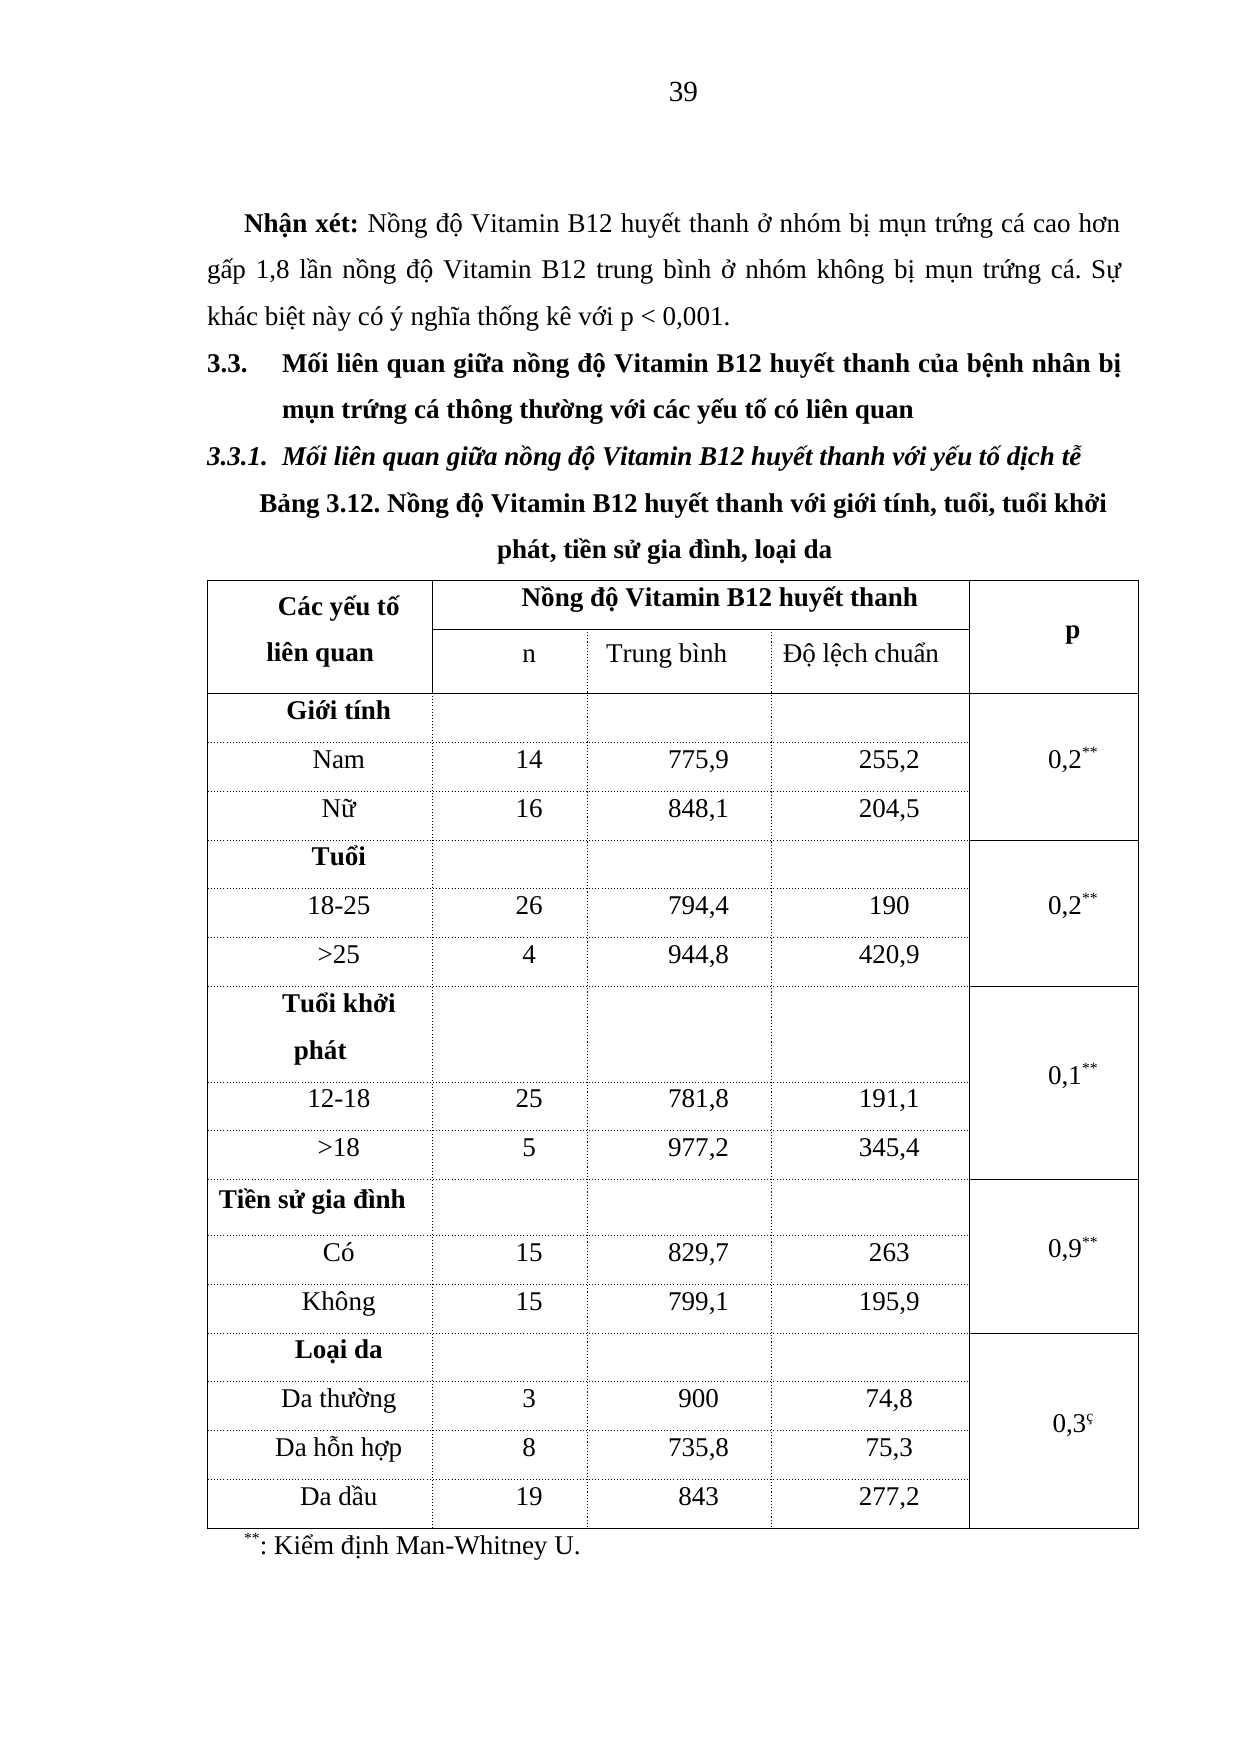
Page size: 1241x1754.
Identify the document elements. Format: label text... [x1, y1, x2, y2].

table_cell 0,3ç [970, 1334, 1138, 1528]
table_cell 18-25 [208, 888, 433, 937]
text **: Kiểm định Man-Whitney U. [207, 1529, 1122, 1560]
table_cell Loại da [208, 1333, 433, 1381]
text Bảng 3.12. Nồng độ Vitamin B12 huyết thanh với giới tính, tuổi, tuổi khởi phát, tiền sử gia đình, loại da [207, 487, 1122, 564]
table_cell [588, 840, 771, 888]
table_cell 829,7 [588, 1235, 771, 1283]
table_cell n [433, 630, 588, 693]
table_cell Da dầu [208, 1479, 433, 1528]
table_cell 420,9 [771, 937, 969, 986]
table_cell Có [208, 1235, 433, 1283]
table_cell Nam [208, 742, 433, 791]
table_cell 191,1 [771, 1082, 969, 1130]
table_cell [771, 840, 969, 888]
table_cell 12-18 [208, 1082, 433, 1130]
table_header Các yếu tố liên quan [208, 581, 432, 693]
table_cell 277,2 [771, 1479, 969, 1528]
table_cell [433, 1333, 588, 1381]
table_cell Tiền sử gia đình [208, 1179, 433, 1235]
table_cell 775,9 [588, 742, 771, 791]
table_cell Độ lệch chuẩn [771, 630, 969, 693]
table_cell [433, 1179, 588, 1235]
table_cell Giới tính [208, 694, 433, 742]
table_cell 843 [588, 1479, 771, 1528]
table_cell 944,8 [588, 937, 771, 986]
table_cell 781,8 [588, 1082, 771, 1130]
table_cell 900 [588, 1381, 771, 1430]
table_header p [970, 581, 1138, 693]
table_cell 190 [771, 888, 969, 937]
table_header Nồng độ Vitamin B12 huyết thanh [433, 581, 969, 629]
table_cell Tuổi [208, 840, 433, 888]
table_cell 25 [433, 1082, 588, 1130]
table_cell 15 [433, 1284, 588, 1332]
table_cell [588, 1333, 771, 1381]
table_cell 3 [433, 1381, 588, 1430]
table_cell [433, 840, 588, 888]
text Nhận xét: Nồng độ Vitamin B12 huyết thanh ở nhóm bị mụn trứng cá cao hơn gấp 1,8 lần nồng độ Vitamin B12 trung bình ở nhóm không bị mụn trứng cá. Sự khác biệt này có ý nghĩa thống kê với p < 0,001. [207, 207, 1122, 331]
table_cell 15 [433, 1235, 588, 1283]
table_cell 204,5 [771, 791, 969, 839]
table_cell 977,2 [588, 1130, 771, 1179]
table_cell 794,4 [588, 888, 771, 937]
table_cell [771, 694, 969, 742]
table_cell Không [208, 1284, 433, 1332]
table_cell 345,4 [771, 1130, 969, 1179]
table_cell 255,2 [771, 742, 969, 791]
table_cell 0,9** [970, 1180, 1138, 1332]
table_cell [588, 986, 771, 1082]
table_cell 0,2** [970, 841, 1138, 986]
table_cell Da thường [208, 1381, 433, 1430]
table_cell Nữ [208, 791, 433, 839]
table_cell 5 [433, 1130, 588, 1179]
table_cell [771, 986, 969, 1082]
table_cell >25 [208, 937, 433, 986]
table_cell 26 [433, 888, 588, 937]
table_cell 848,1 [588, 791, 771, 839]
table_cell 16 [433, 791, 588, 839]
table_cell [588, 1179, 771, 1235]
table_cell 263 [771, 1235, 969, 1283]
table_cell [433, 694, 588, 742]
table_cell 19 [433, 1479, 588, 1528]
table_cell [433, 986, 588, 1082]
table_cell >18 [208, 1130, 433, 1179]
table_cell 8 [433, 1430, 588, 1479]
table_cell 0,1** [970, 987, 1138, 1179]
table_cell [771, 1179, 969, 1235]
table_cell 14 [433, 742, 588, 791]
table_cell [771, 1333, 969, 1381]
table_cell 74,8 [771, 1381, 969, 1430]
list Mối liên quan giữa nồng độ Vitamin B12 huyết thanh của bệnh nhân bị mụn trứng cá thông thường với các yếu tố có liên quan [207, 347, 1122, 424]
table_cell Da hỗn hợp [208, 1430, 433, 1479]
table_cell 799,1 [588, 1284, 771, 1332]
list Mối liên quan giữa nồng độ Vitamin B12 huyết thanh với yếu tố dịch tễ [207, 440, 1122, 471]
table_cell 4 [433, 937, 588, 986]
table_cell 195,9 [771, 1284, 969, 1332]
table_cell 75,3 [771, 1430, 969, 1479]
table_cell 0,2** [970, 694, 1138, 839]
table_cell 735,8 [588, 1430, 771, 1479]
table_cell [588, 694, 771, 742]
table_cell Tuổi khởi phát [208, 986, 433, 1082]
table_cell Trung bình [588, 630, 771, 693]
